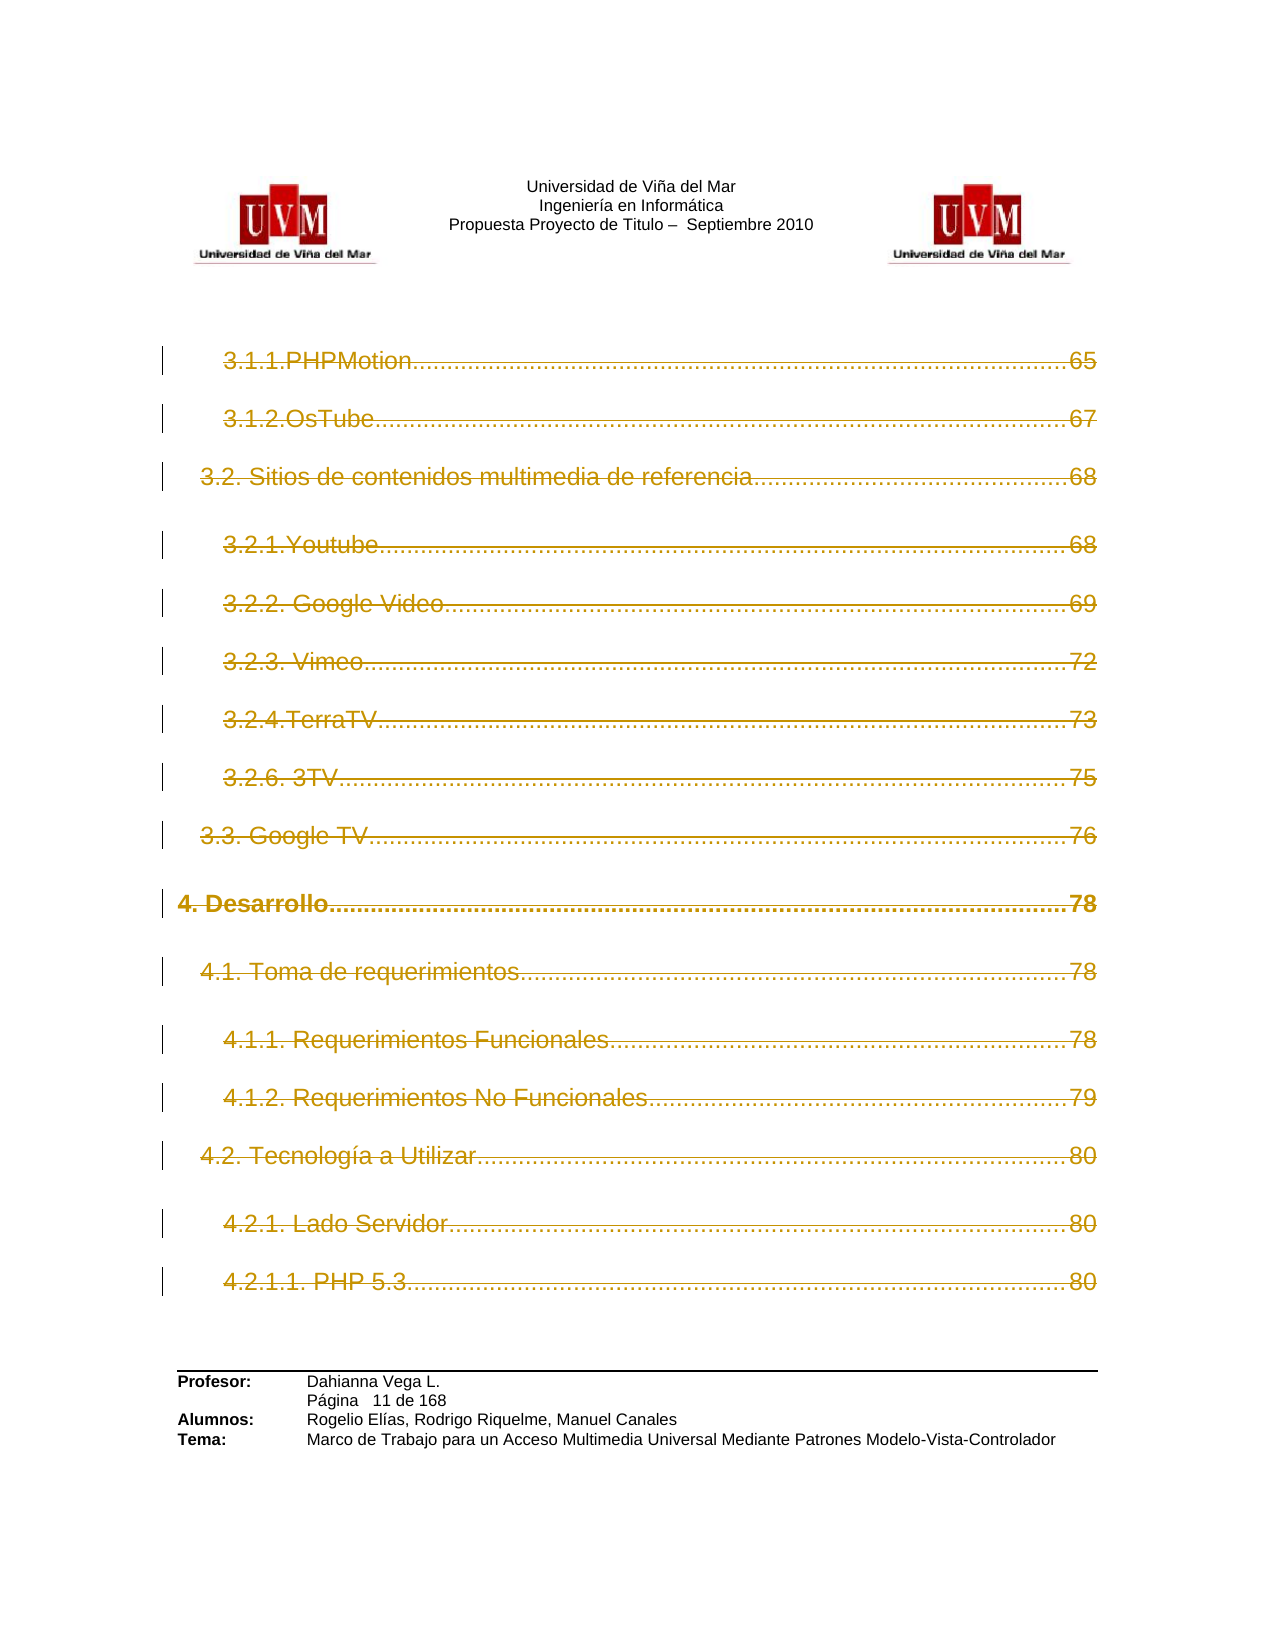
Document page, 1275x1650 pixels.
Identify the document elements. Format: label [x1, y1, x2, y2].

picture [871, 176, 1084, 267]
picture [177, 176, 390, 267]
